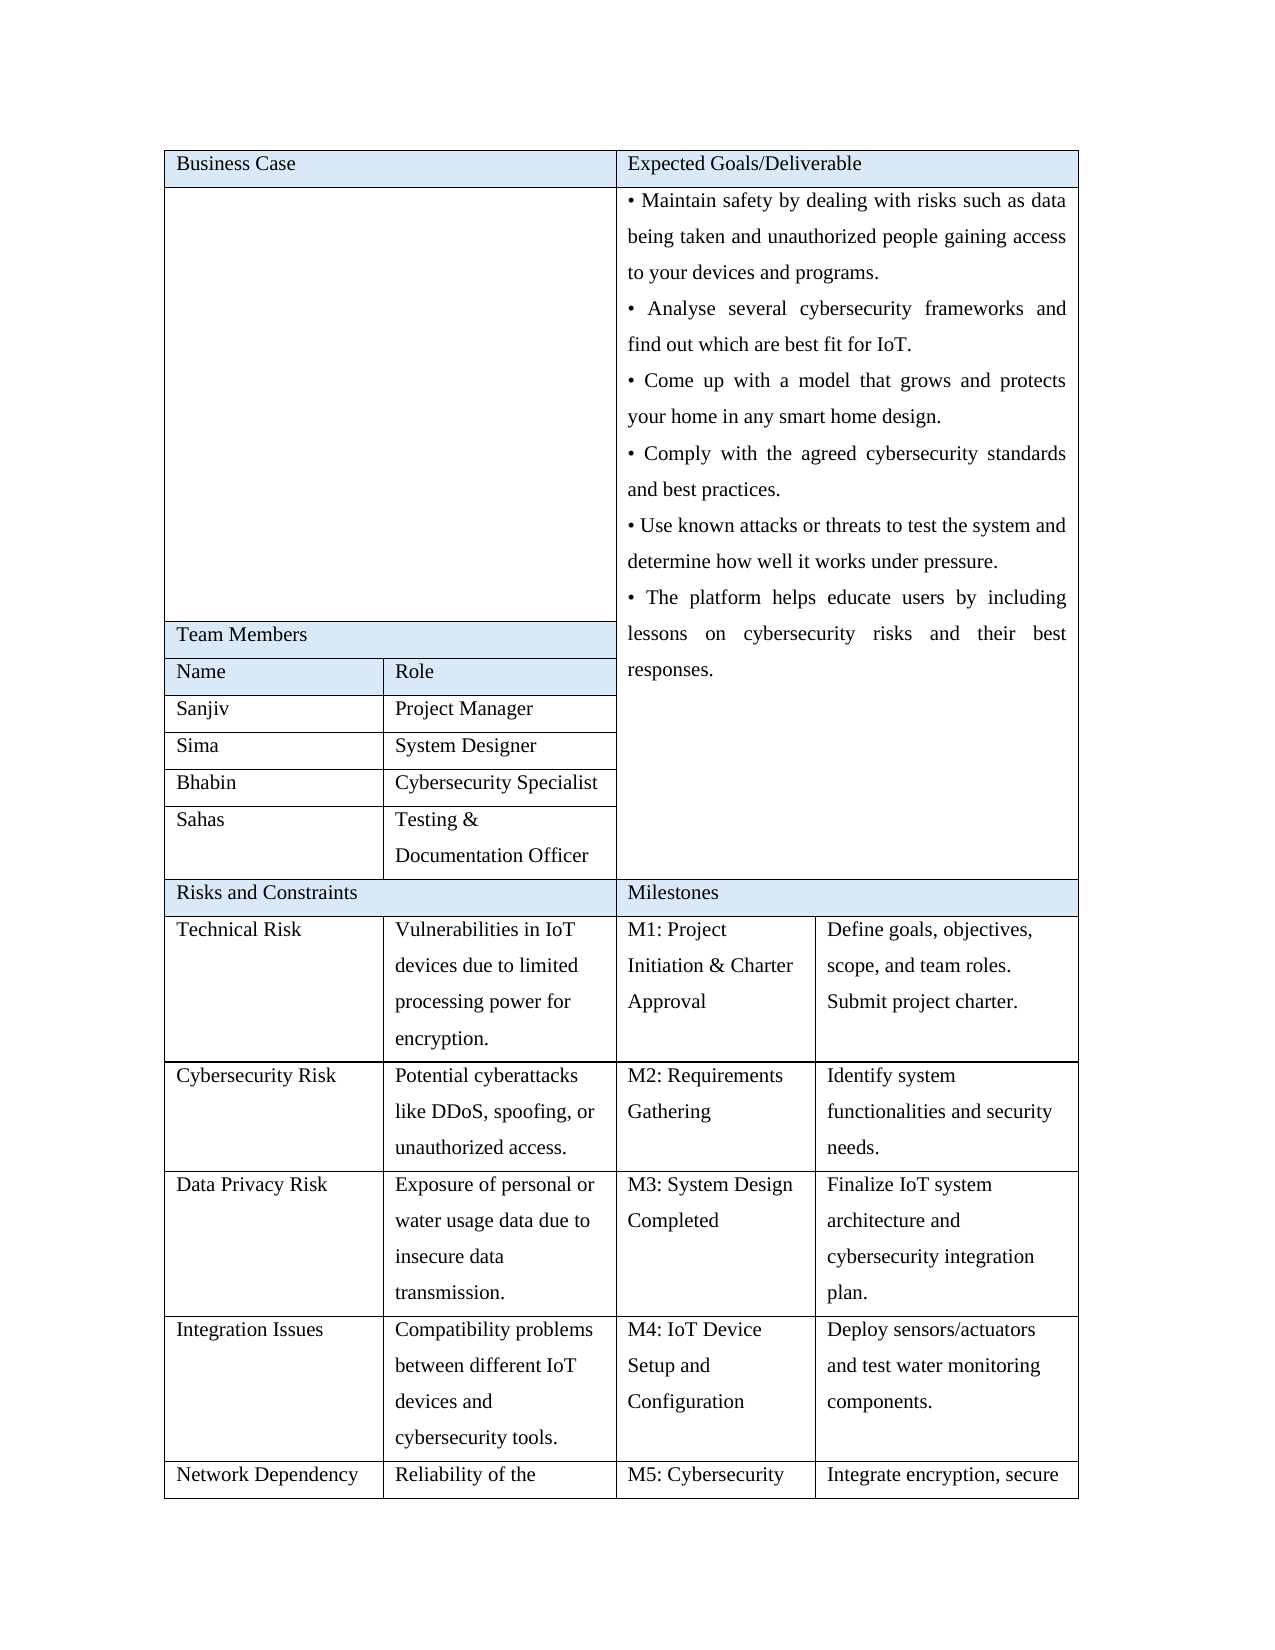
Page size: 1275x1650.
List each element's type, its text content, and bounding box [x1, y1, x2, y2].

table_cell M2: Requirements Gathering [617, 1063, 815, 1171]
table_cell Integration Issues [165, 1317, 383, 1461]
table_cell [384, 1462, 616, 1498]
table_cell Name [165, 659, 383, 695]
table_cell Sanjiv [165, 696, 383, 732]
table_cell Project Manager [384, 696, 616, 732]
table_cell Sahas [165, 807, 383, 879]
table_cell Vulnerabilities in IoT devices due to limited processing power for encryption. [384, 917, 616, 1061]
table_cell Bhabin [165, 770, 383, 806]
table_cell M3: System Design Completed [617, 1172, 815, 1316]
table_cell Sima [165, 733, 383, 769]
table_cell Cybersecurity Specialist [384, 770, 616, 806]
table_cell M1: Project Initiation & Charter Approval [617, 917, 815, 1061]
table_cell Technical Risk [165, 917, 383, 1061]
table_cell Deploy sensors/actuators and test water monitoring components. [816, 1317, 1078, 1461]
table_cell Risks and Constraints [165, 880, 616, 916]
table_cell • Maintain safety by dealing with risks such as data being taken and unauthorized people gaining access to your devices and programs. • Analyse several cybersecurity frameworks and find out which are best fit for IoT. • Come up with a model that grows and protects your home in any smart home design. • Comply with the agreed cybersecurity standards and best practices. • Use known attacks or threats to test the system and determine how well it works under pressure. • The platform helps educate users by including lessons on cybersecurity risks and their best responses. [617, 188, 1078, 879]
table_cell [617, 1462, 815, 1498]
table_cell Potential cyberattacks like DDoS, spoofing, or unauthorized access. [384, 1063, 616, 1171]
table_cell System Designer [384, 733, 616, 769]
table_cell Milestones [617, 880, 1078, 916]
table_cell Cybersecurity Risk [165, 1063, 383, 1171]
table_cell Exposure of personal or water usage data due to insecure data transmission. [384, 1172, 616, 1316]
table_cell Data Privacy Risk [165, 1172, 383, 1316]
table_cell Define goals, objectives, scope, and team roles. Submit project charter. [816, 917, 1078, 1061]
table_cell Expected Goals/Deliverable [617, 151, 1078, 187]
table_cell Team Members [165, 622, 616, 658]
table_cell M4: IoT Device Setup and Configuration [617, 1317, 815, 1461]
table_cell Network Dependency [165, 1462, 383, 1498]
table_cell Finalize IoT system architecture and cybersecurity integration plan. [816, 1172, 1078, 1316]
table_cell Role [384, 659, 616, 695]
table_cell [816, 1462, 1078, 1498]
table_cell Identify system functionalities and security needs. [816, 1063, 1078, 1171]
table_cell Business Case [165, 151, 616, 187]
table_cell [165, 188, 616, 621]
table_cell Compatibility problems between different IoT devices and cybersecurity tools. [384, 1317, 616, 1461]
table_cell Testing & Documentation Officer [384, 807, 616, 879]
